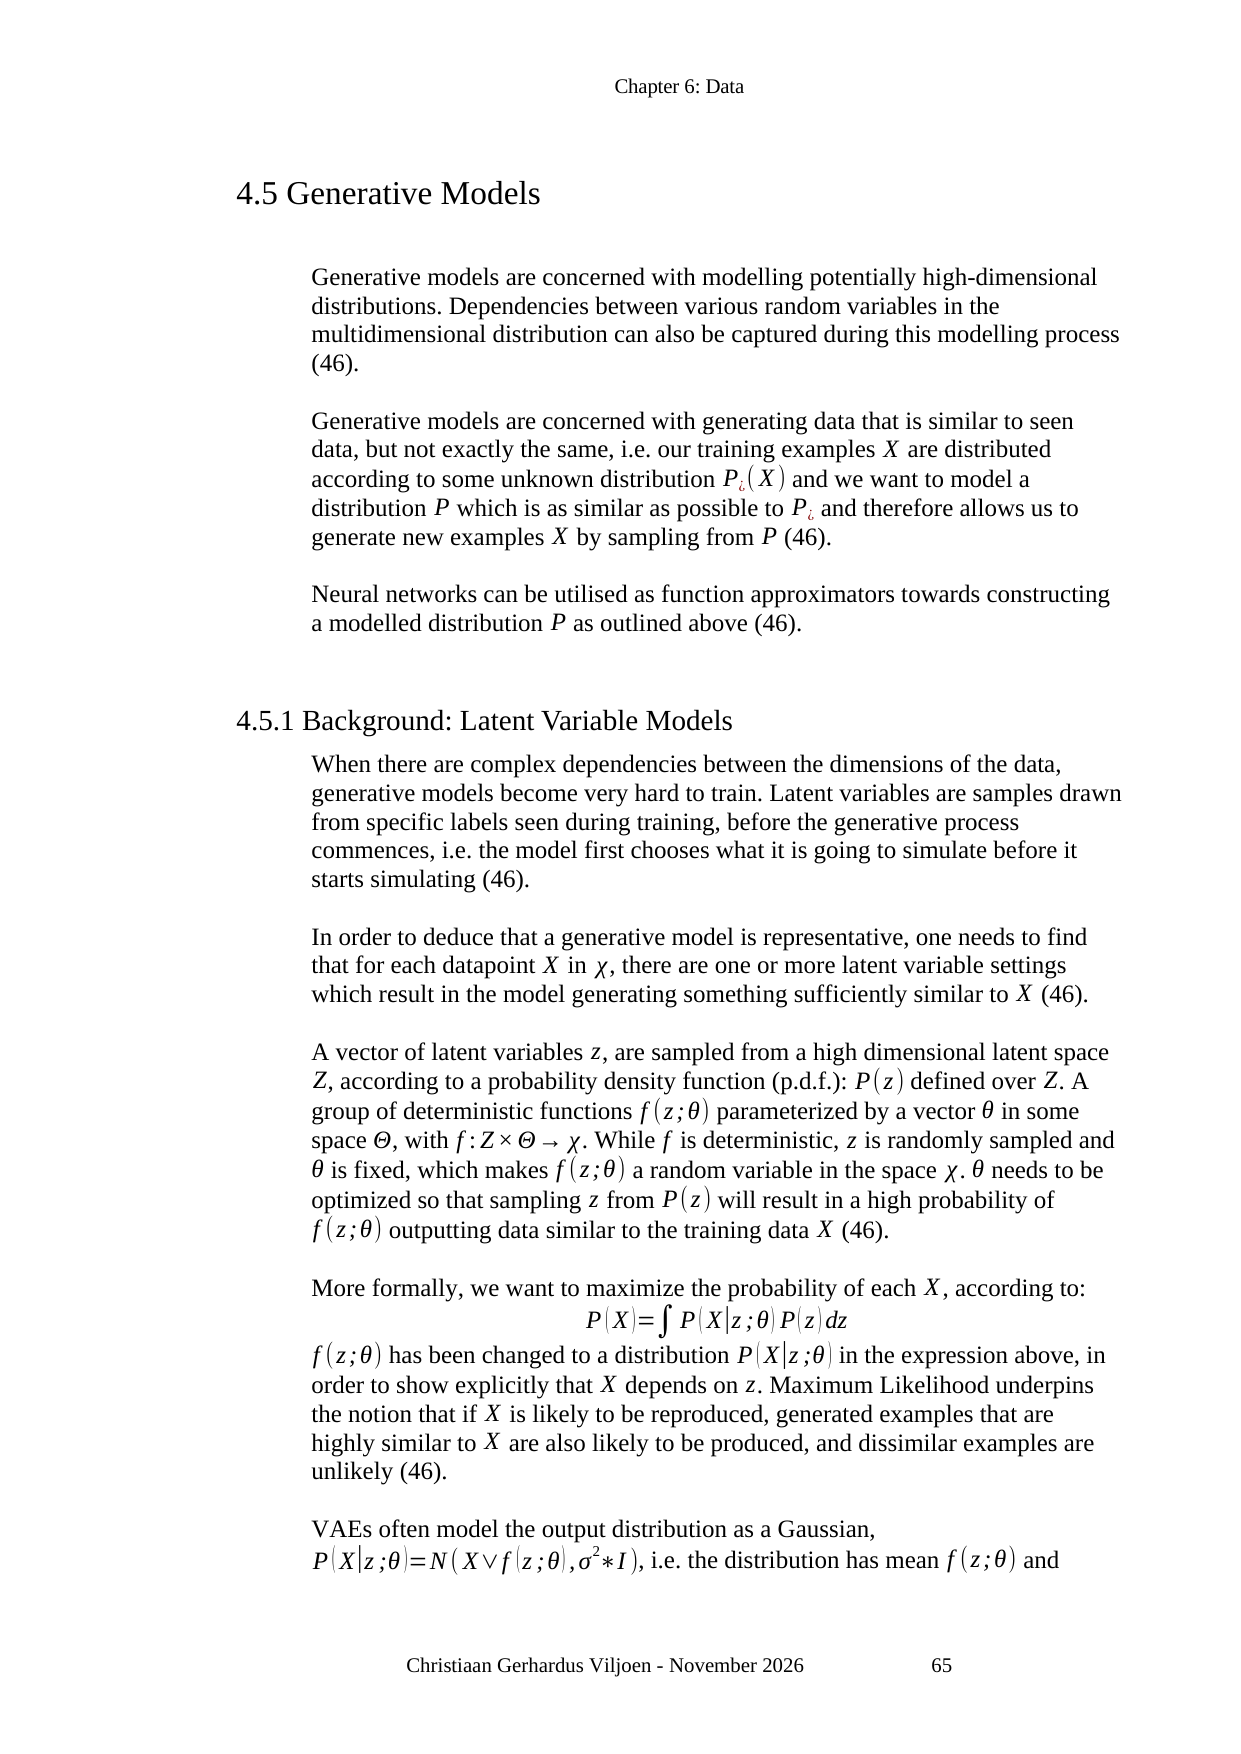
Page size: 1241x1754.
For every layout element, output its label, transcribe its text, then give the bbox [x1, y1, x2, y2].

text A vector of latent variables , are sampled from a high dimensional latent space , according to a probability density function (p.d.f.): defined over . A group of deterministic functions parameterized by a vector in some space , with . While is deterministic, is randomly sampled and is fixed, which makes a random variable in the space . needs to be optimized so that sampling from will result in a high probability of outputting data similar to the training data . [311, 1037, 1122, 1244]
text When there are complex dependencies between the dimensions of the data, generative models become very hard to train. Latent variables are samples drawn from specific labels seen during training, before the generative process commences, i.e. the model first chooses what it is going to simulate before it starts simulating . [311, 749, 1122, 893]
subtitle Generative Models [236, 173, 1122, 211]
text Generative models are concerned with generating data that is similar to seen data, but not exactly the same, i.e. our training examples are distributed according to some unknown distribution and we want to model a distribution which is as similar as possible to and therefore allows us to generate new examples by sampling from . [311, 406, 1122, 551]
subtitle Background: Latent Variable Models [236, 703, 1122, 737]
text has been changed to a distribution in the expression above, in order to show explicitly that depends on . Maximum Likelihood underpins the notion that if is likely to be reproduced, generated examples that are highly similar to are also likely to be produced, and dissimilar examples are unlikely . [311, 1339, 1122, 1485]
text Neural networks can be utilised as function approximators towards constructing a modelled distribution as outlined above . [311, 579, 1122, 637]
text In order to deduce that a generative model is representative, one needs to find that for each datapoint in , there are one or more latent variable settings which result in the model generating something sufficiently similar to . [311, 922, 1122, 1008]
text Generative models are concerned with modelling potentially high-dimensional distributions. Dependencies between various random variables in the multidimensional distribution can also be captured during this modelling process . [311, 262, 1122, 377]
text More formally, we want to maximize the probability of each , according to: [311, 1273, 1122, 1302]
